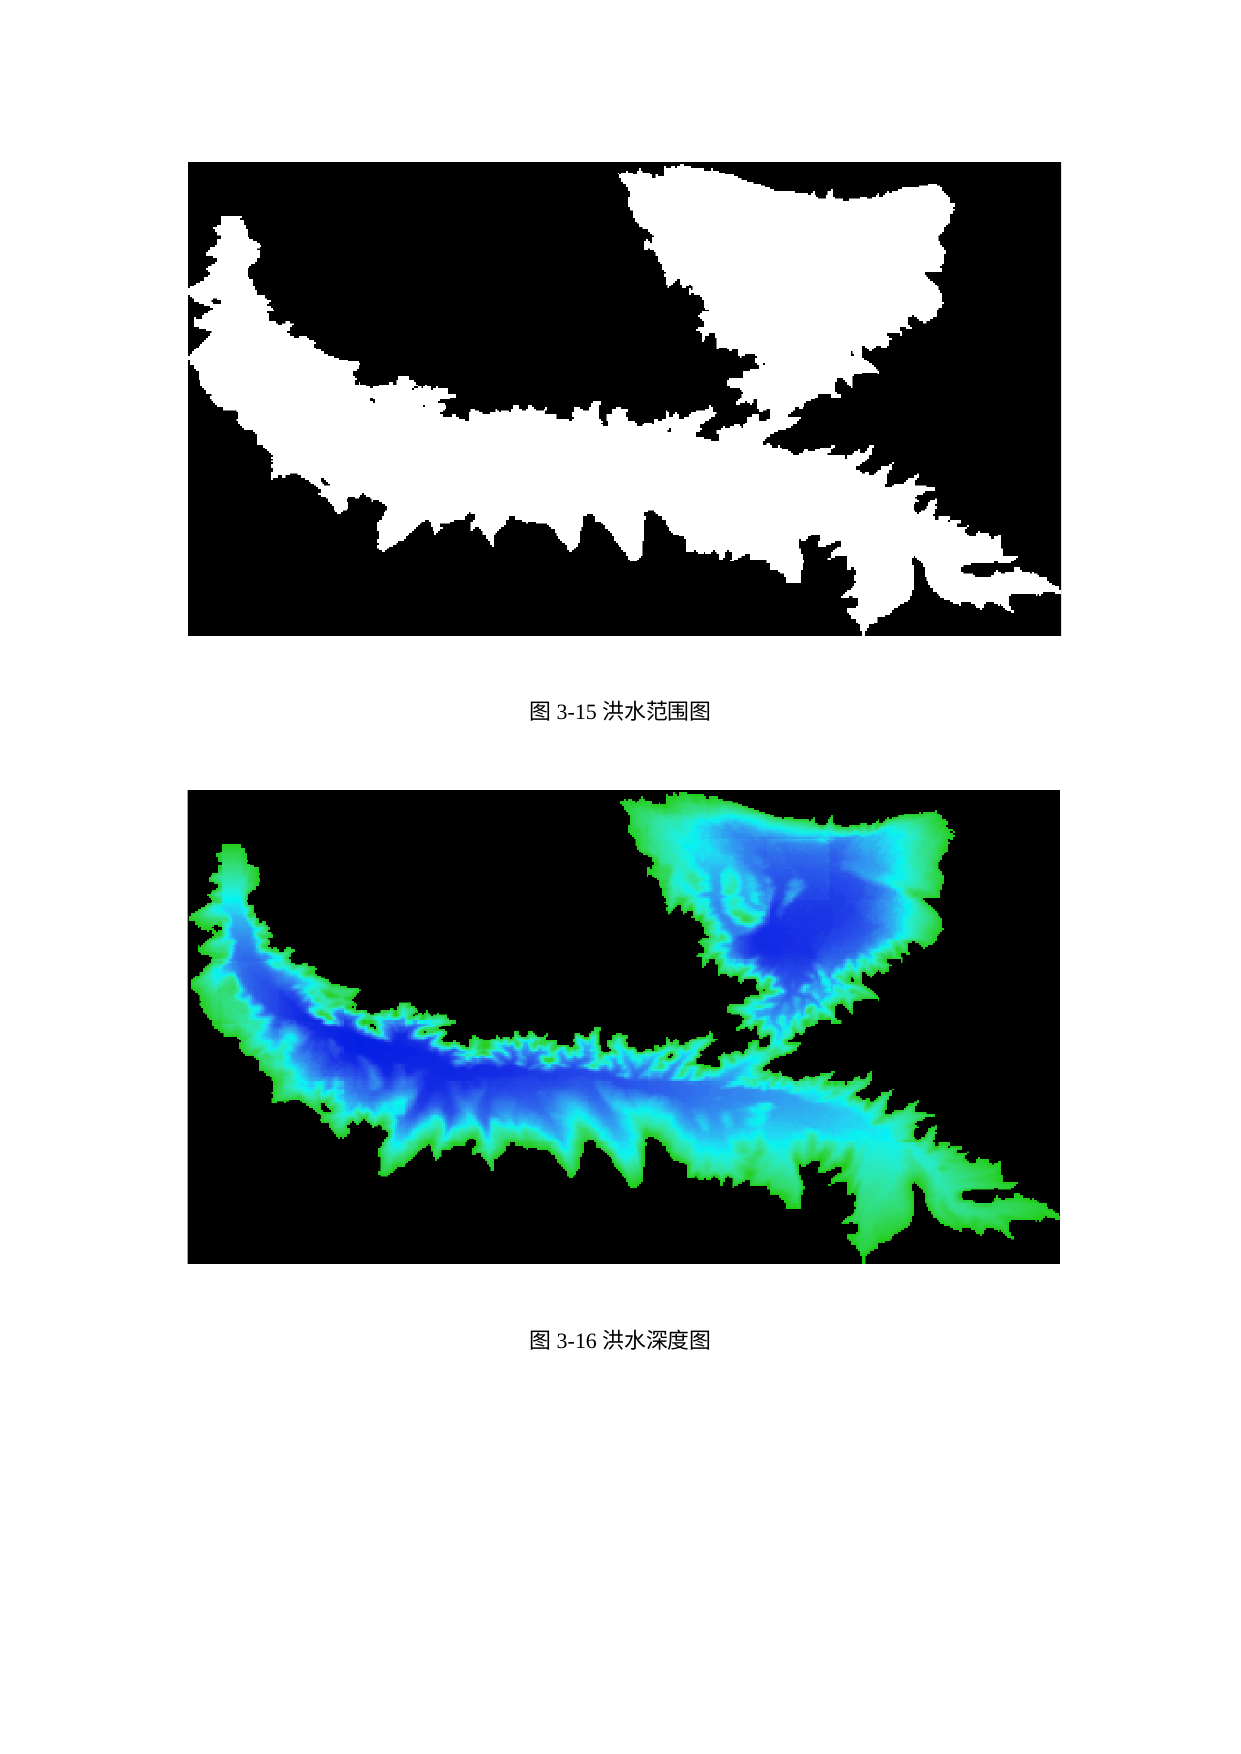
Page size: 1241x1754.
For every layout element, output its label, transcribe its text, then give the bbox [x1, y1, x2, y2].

picture [187, 790, 1060, 1264]
picture [187, 162, 1062, 636]
